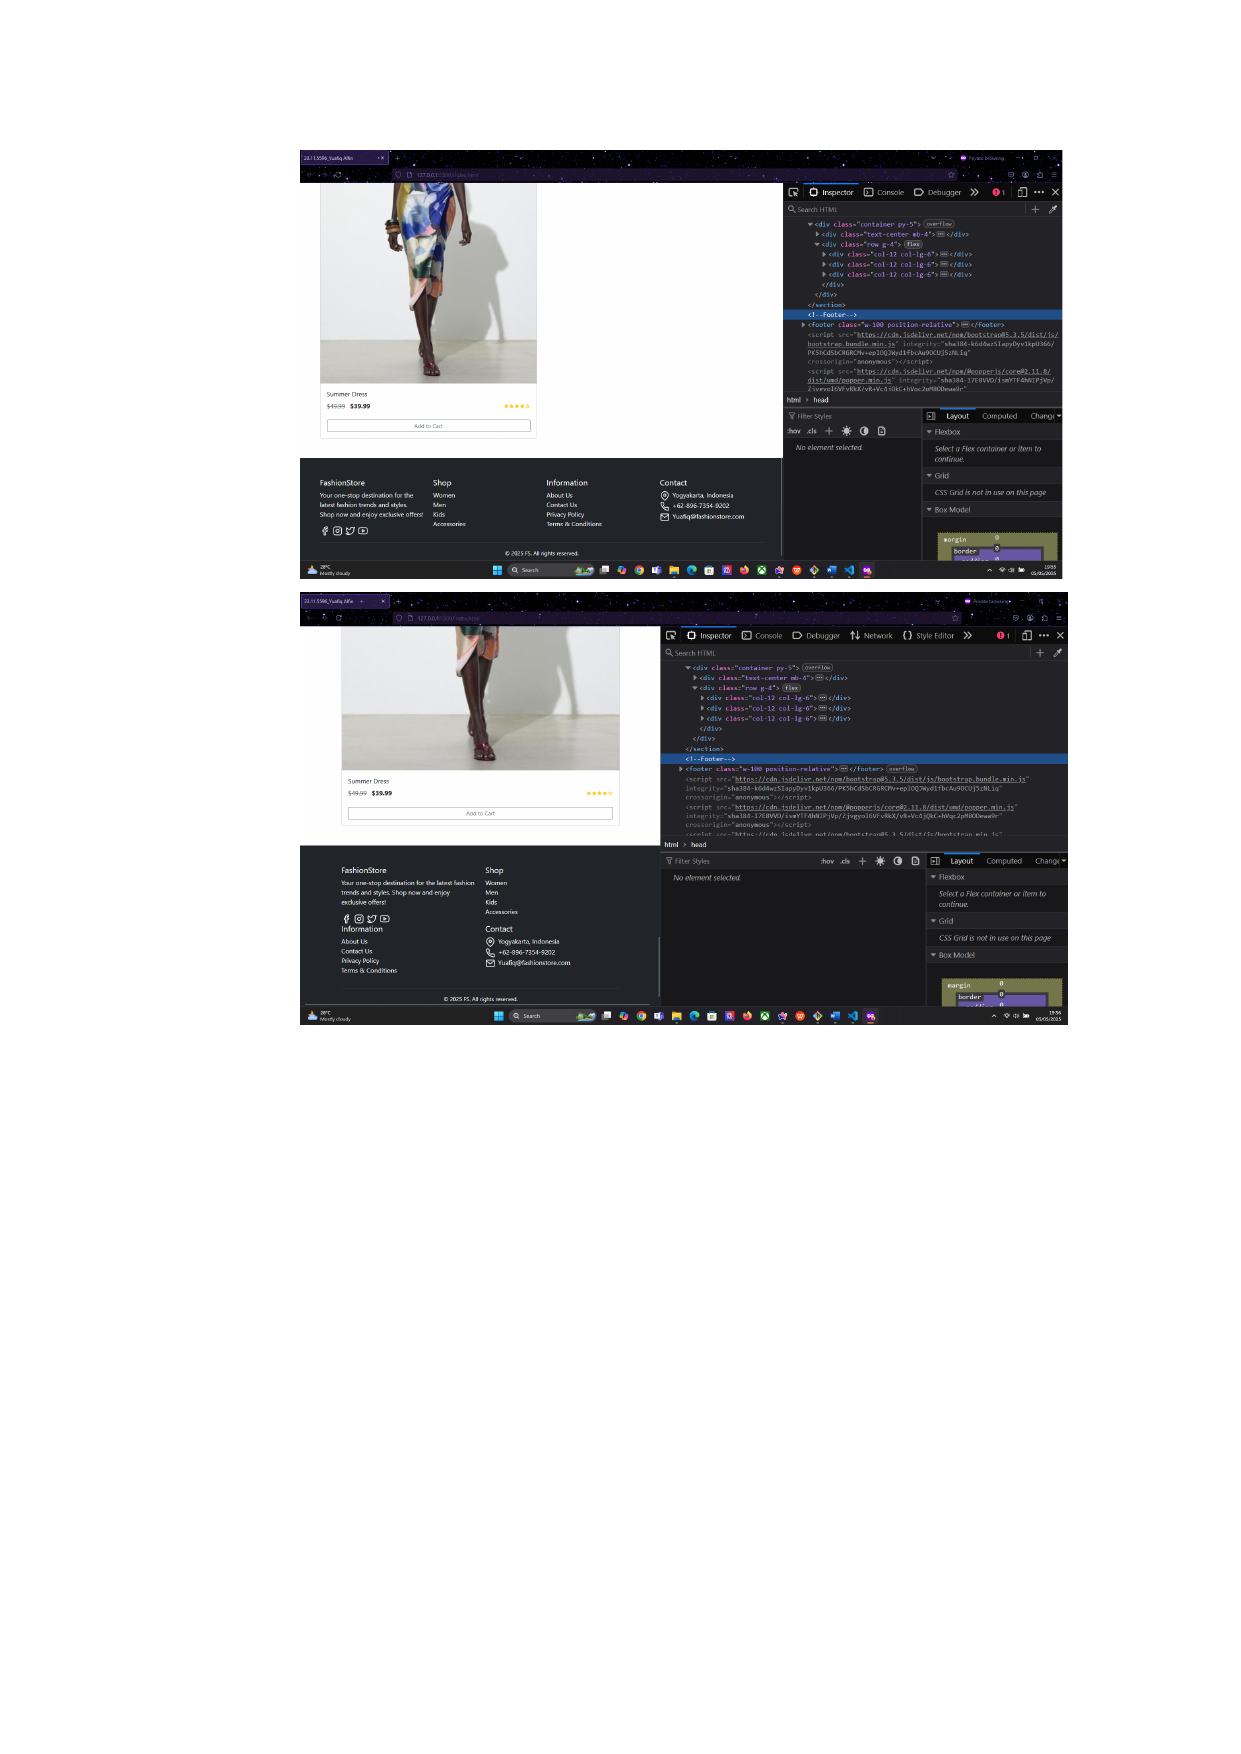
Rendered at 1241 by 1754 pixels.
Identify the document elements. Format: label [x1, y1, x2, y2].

picture [300, 150, 1063, 579]
picture [300, 592, 1068, 1025]
